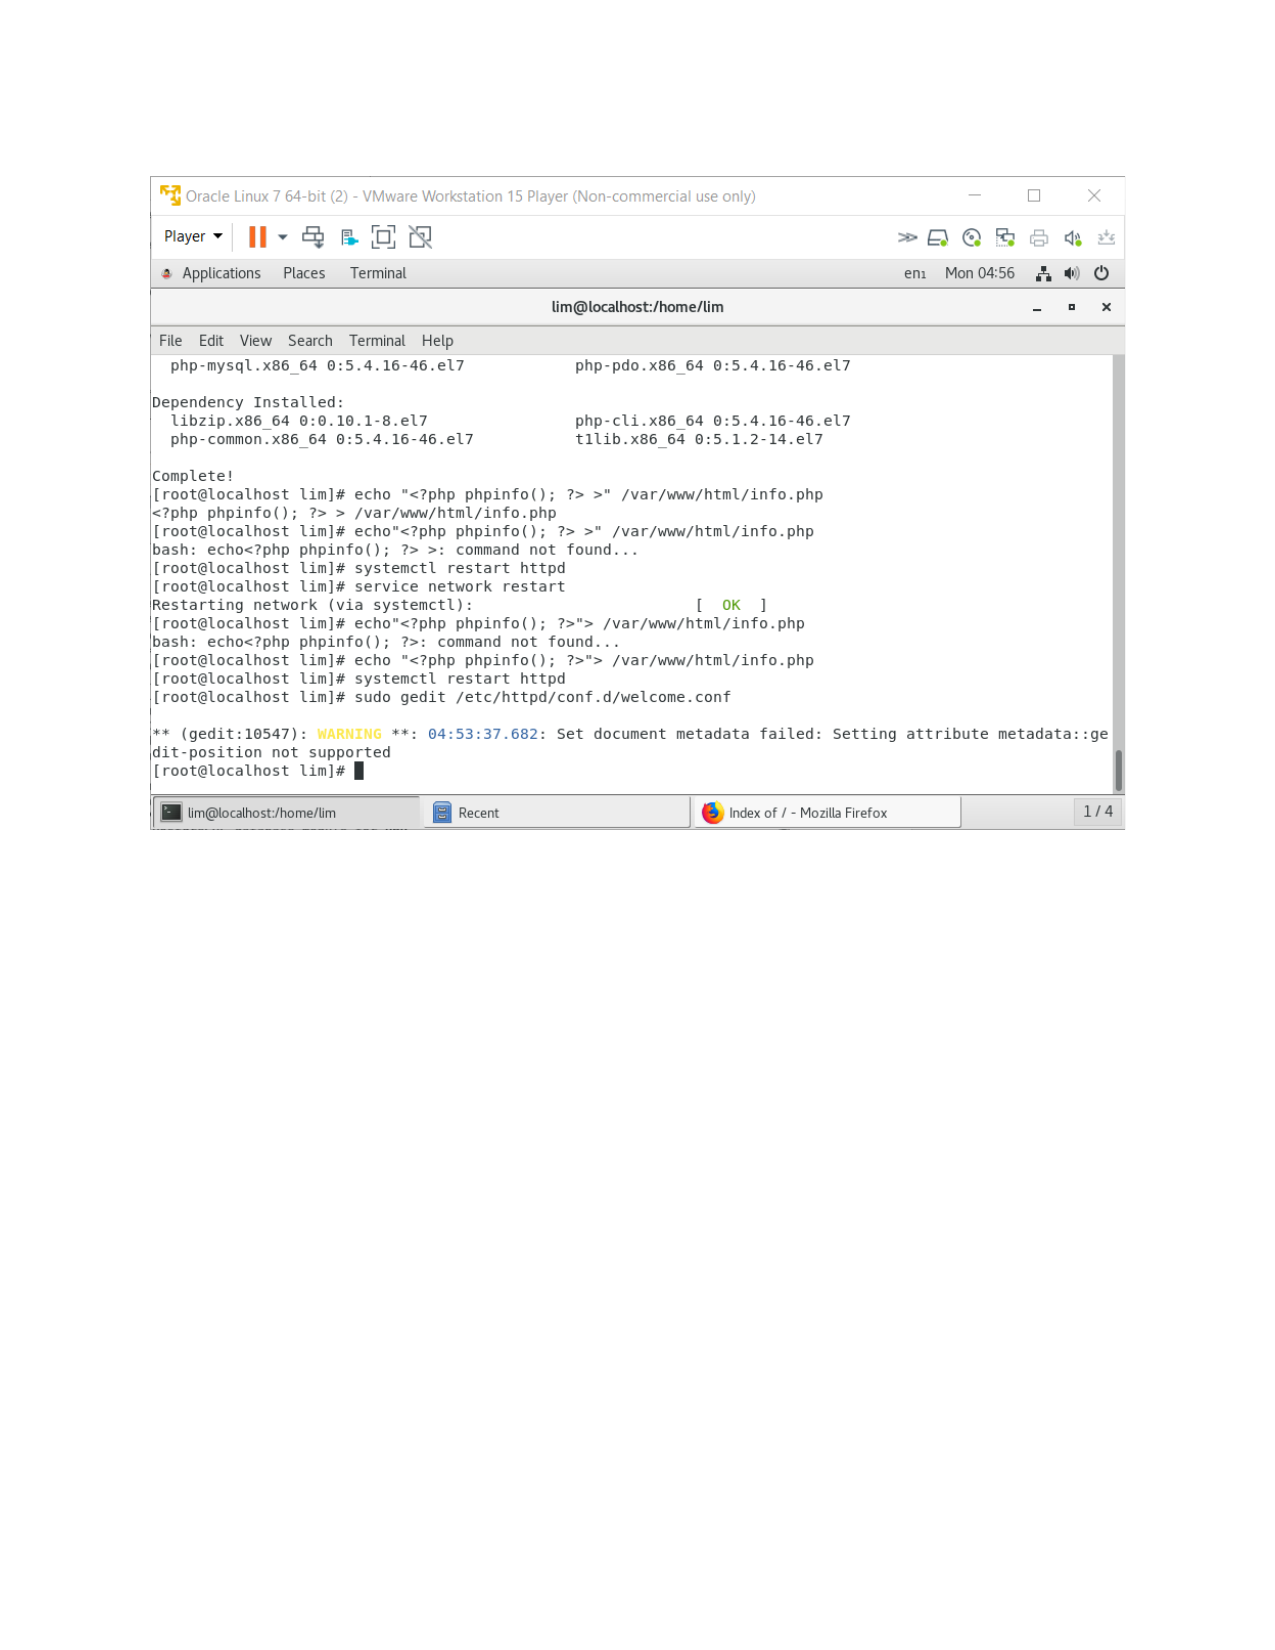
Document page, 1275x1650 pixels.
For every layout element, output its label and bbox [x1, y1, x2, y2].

picture [150, 176, 1125, 830]
